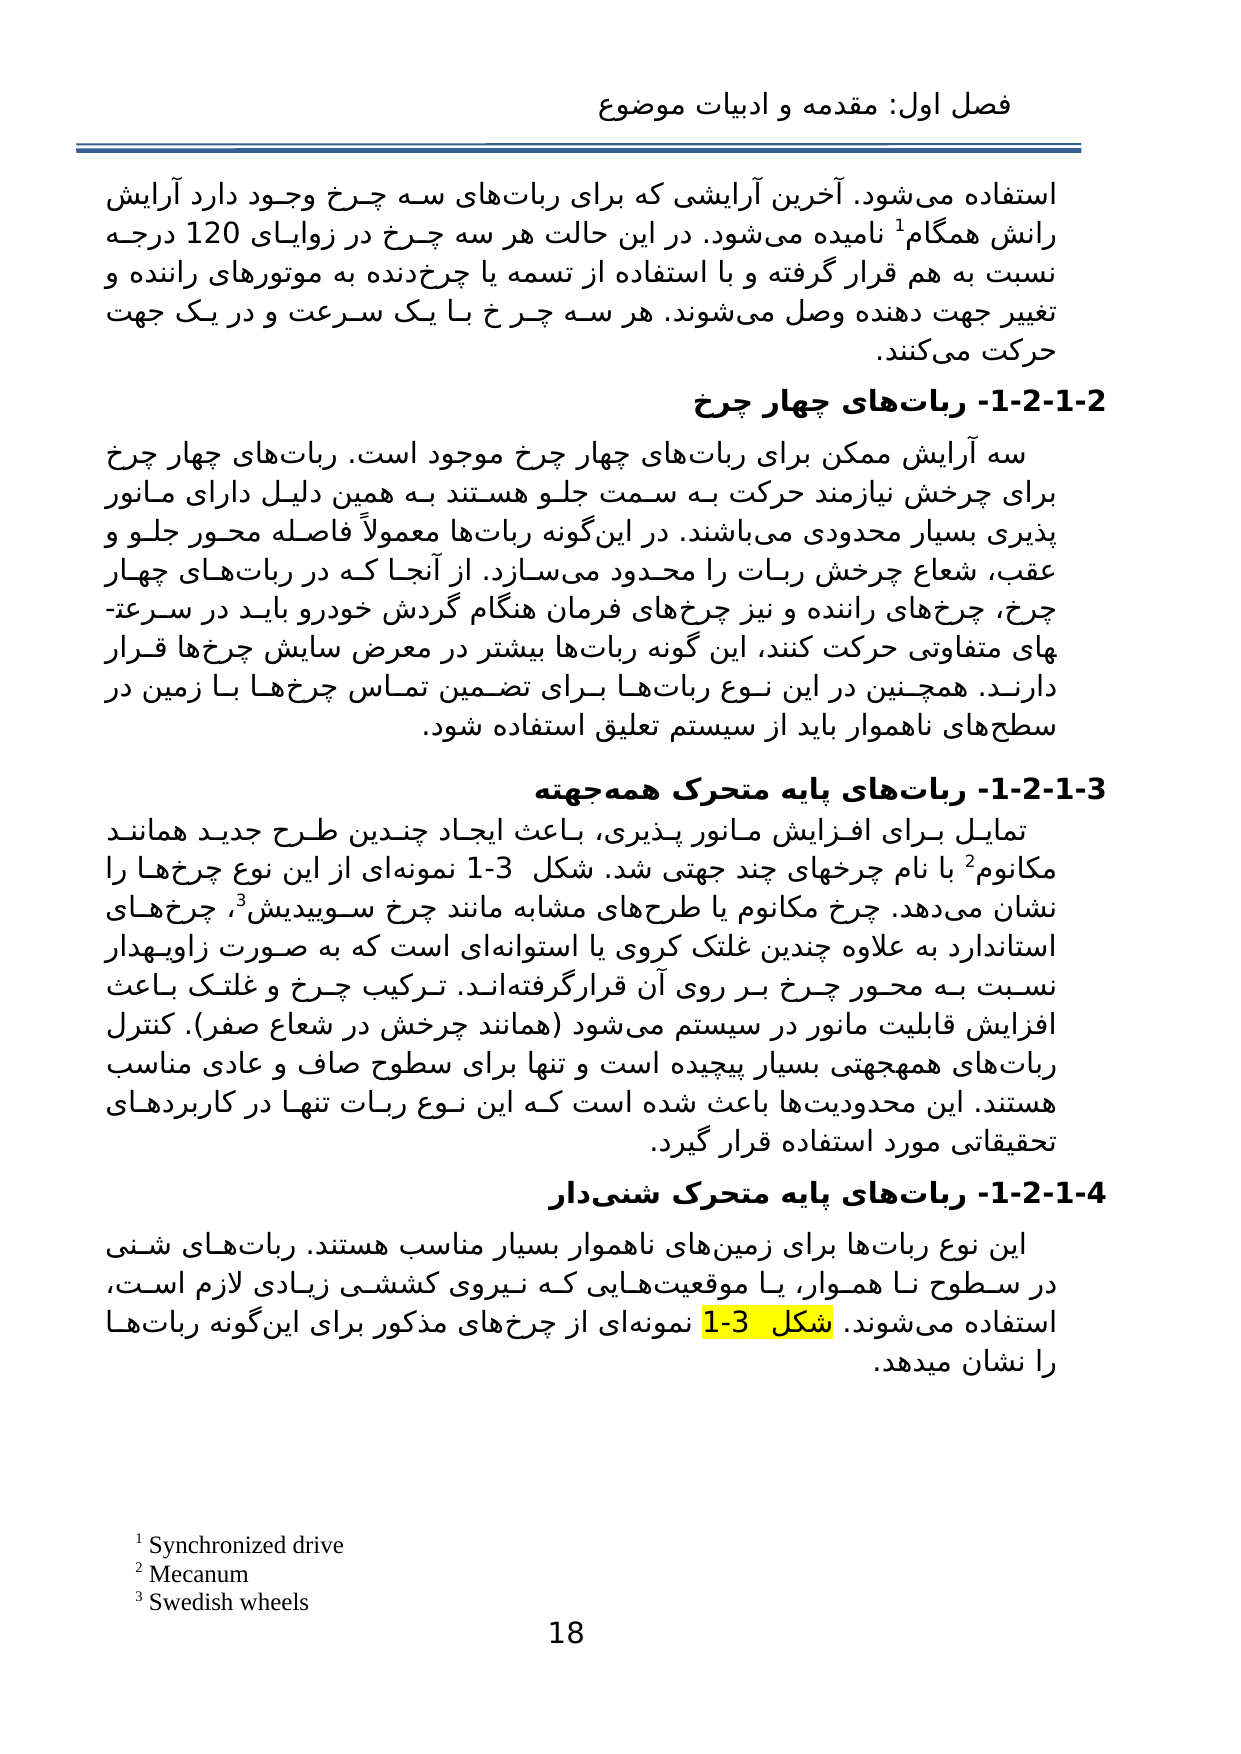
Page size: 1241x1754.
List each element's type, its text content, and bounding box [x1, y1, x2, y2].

text تمایل برای افزایش مانور پذیری، باعث ایجاد چندین طرح جدید همانند مکانوم با نام چرخهای چند جهتی شد. شکل ‏1-3 نمونه‌ای از این نوع چرخ‌ها را نشان می‌دهد. چرخ مکانوم یا طرح‌های مشابه مانند چرخ سوییدیش، چرخ‌های استاندارد به علاوه چندین غلتک کروی یا استوانه‌ای است که به صورت زاویهدار نسبت به محور چرخ بر روی آن قرارگرفته‌اند. ترکیب چرخ و غلتک باعث افزایش قابلیت مانور در سیستم می‌شود (همانند چرخش در شعاع صفر). کنترل ربات‌های همهجهتی بسیار پیچیده است و تنها برای سطوح صاف و عادی مناسب هستند. این محدودیت‌ها باعث شده است که این نوع ربات تنها در کاربردهای تحقیقاتی مورد استفاده قرار‌‌ گیرد. [105, 813, 1057, 1158]
subtitle ربات‌های پایه متحرک همه‌جهته [105, 773, 967, 807]
subtitle ربات‌های پایه متحرک شنی‌دار [105, 1176, 967, 1210]
subtitle ربات‌های چهار چرخ [105, 384, 967, 418]
text سه آرایش ممکن برای ربات‌های چهار چرخ موجود است. ربات‌های چهار چرخ برای چرخش نیازمند حرکت به سمت جلو هستند به همین دلیل دارای مانور پذیری بسیار محدودی می‌باشند. در این‌گونه ربات‌ها معمولاً فاصله محور جلو و عقب، شعاع چرخش ربات را محدود می‌سازد. از آنجا که در ربات‌های چهار چرخ، چرخ‌های راننده و نیز چرخ‌های فرمان هنگام گردش خودرو باید در سرعتهای متفاوتی حرکت کنند، این گونه ربات‌ها بیشتر در معرض سایش چرخ‌ها قرار دارند. همچنین در این نوع ربات‌ها برای تضمین تماس چرخ‌ها با زمین در سطح‌های ناهموار باید از سیستم تعلیق استفاده شود. [105, 436, 1057, 743]
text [105, 177, 1057, 367]
text این نوع ربات‌ها برای زمین‌های ناهموار بسیار مناسب هستند. ربات‌های شنی در سطوح نا هموار، یا موقعیت‌هایی که نیروی کششی زیادی لازم است، استفاده می‌شوند. شکل ‏1-3 نمونه‌‌ای از چرخ‌های مذکور برای این‌گونه ربات‌ها را نشان میدهد. [105, 1227, 1057, 1378]
